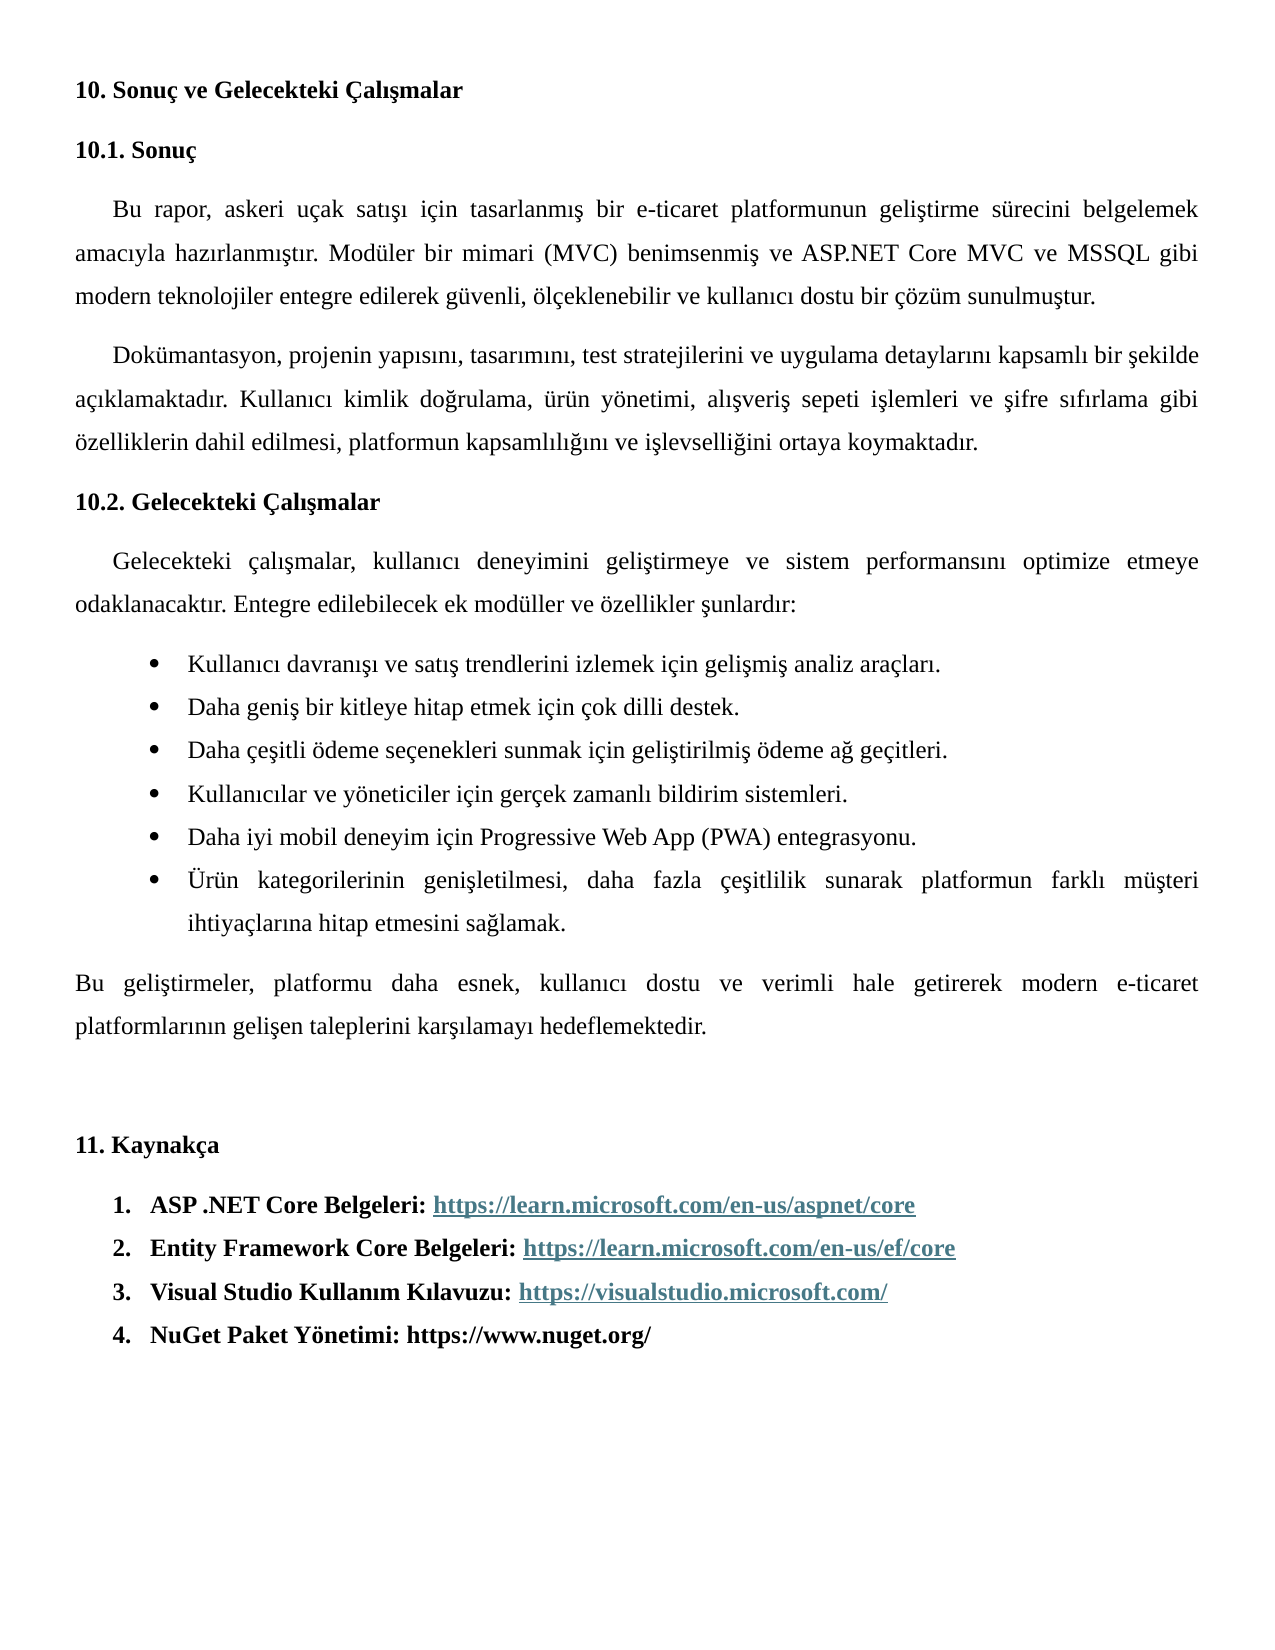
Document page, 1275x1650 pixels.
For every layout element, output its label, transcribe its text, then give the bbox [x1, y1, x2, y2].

list Visual Studio Kullanım Kılavuzu: https://visualstudio.microsoft.com/ [112, 1277, 1200, 1305]
text 10.2. Gelecekteki Çalışmalar [75, 487, 1200, 515]
text 10. Sonuç ve Gelecekteki Çalışmalar [75, 75, 1200, 104]
list Kullanıcı davranışı ve satış trendlerini izlemek için gelişmiş analiz araçları. [150, 649, 1200, 678]
text Dokümantasyon, projenin yapısını, tasarımını, test stratejilerini ve uygulama detaylarını kapsamlı bir şekilde açıklamaktadır. Kullanıcı kimlik doğrulama, ürün yönetimi, alışveriş sepeti işlemleri ve şifre sıfırlama gibi özelliklerin dahil edilmesi, platformun kapsamlılığını ve işlevselliğini ortaya koymaktadır. [75, 341, 1200, 456]
text 11. Kaynakça [75, 1131, 1200, 1159]
list Daha çeşitli ödeme seçenekleri sunmak için geliştirilmiş ödeme ağ geçitleri. [150, 736, 1200, 764]
list Daha iyi mobil deneyim için Progressive Web App (PWA) entegrasyonu. [150, 822, 1200, 851]
list Entity Framework Core Belgeleri: https://learn.microsoft.com/en-us/ef/core [112, 1233, 1200, 1262]
text Bu geliştirmeler, platformu daha esnek, kullanıcı dostu ve verimli hale getirerek modern e-ticaret platformlarının gelişen taleplerini karşılamayı hedeflemektedir. [75, 968, 1200, 1040]
list ASP .NET Core Belgeleri: https://learn.microsoft.com/en-us/aspnet/core [112, 1190, 1200, 1219]
list Ürün kategorilerinin genişletilmesi, daha fazla çeşitlilik sunarak platformun farklı müşteri ihtiyaçlarına hitap etmesini sağlamak. [150, 865, 1200, 937]
text Gelecekteki çalışmalar, kullanıcı deneyimini geliştirmeye ve sistem performansını optimize etmeye odaklanacaktır. Entegre edilebilecek ek modüller ve özellikler şunlardır: [75, 546, 1200, 618]
text 10.1. Sonuç [75, 135, 1200, 163]
list Daha geniş bir kitleye hitap etmek için çok dilli destek. [150, 692, 1200, 721]
text Bu rapor, askeri uçak satışı için tasarlanmış bir e-ticaret platformunun geliştirme sürecini belgelemek amacıyla hazırlanmıştır. Modüler bir mimari (MVC) benimsenmiş ve ASP.NET Core MVC ve MSSQL gibi modern teknolojiler entegre edilerek güvenli, ölçeklenebilir ve kullanıcı dostu bir çözüm sunulmuştur. [75, 194, 1200, 309]
list NuGet Paket Yönetimi: https://www.nuget.org/ [112, 1320, 1200, 1348]
list Kullanıcılar ve yöneticiler için gerçek zamanlı bildirim sistemleri. [150, 779, 1200, 807]
